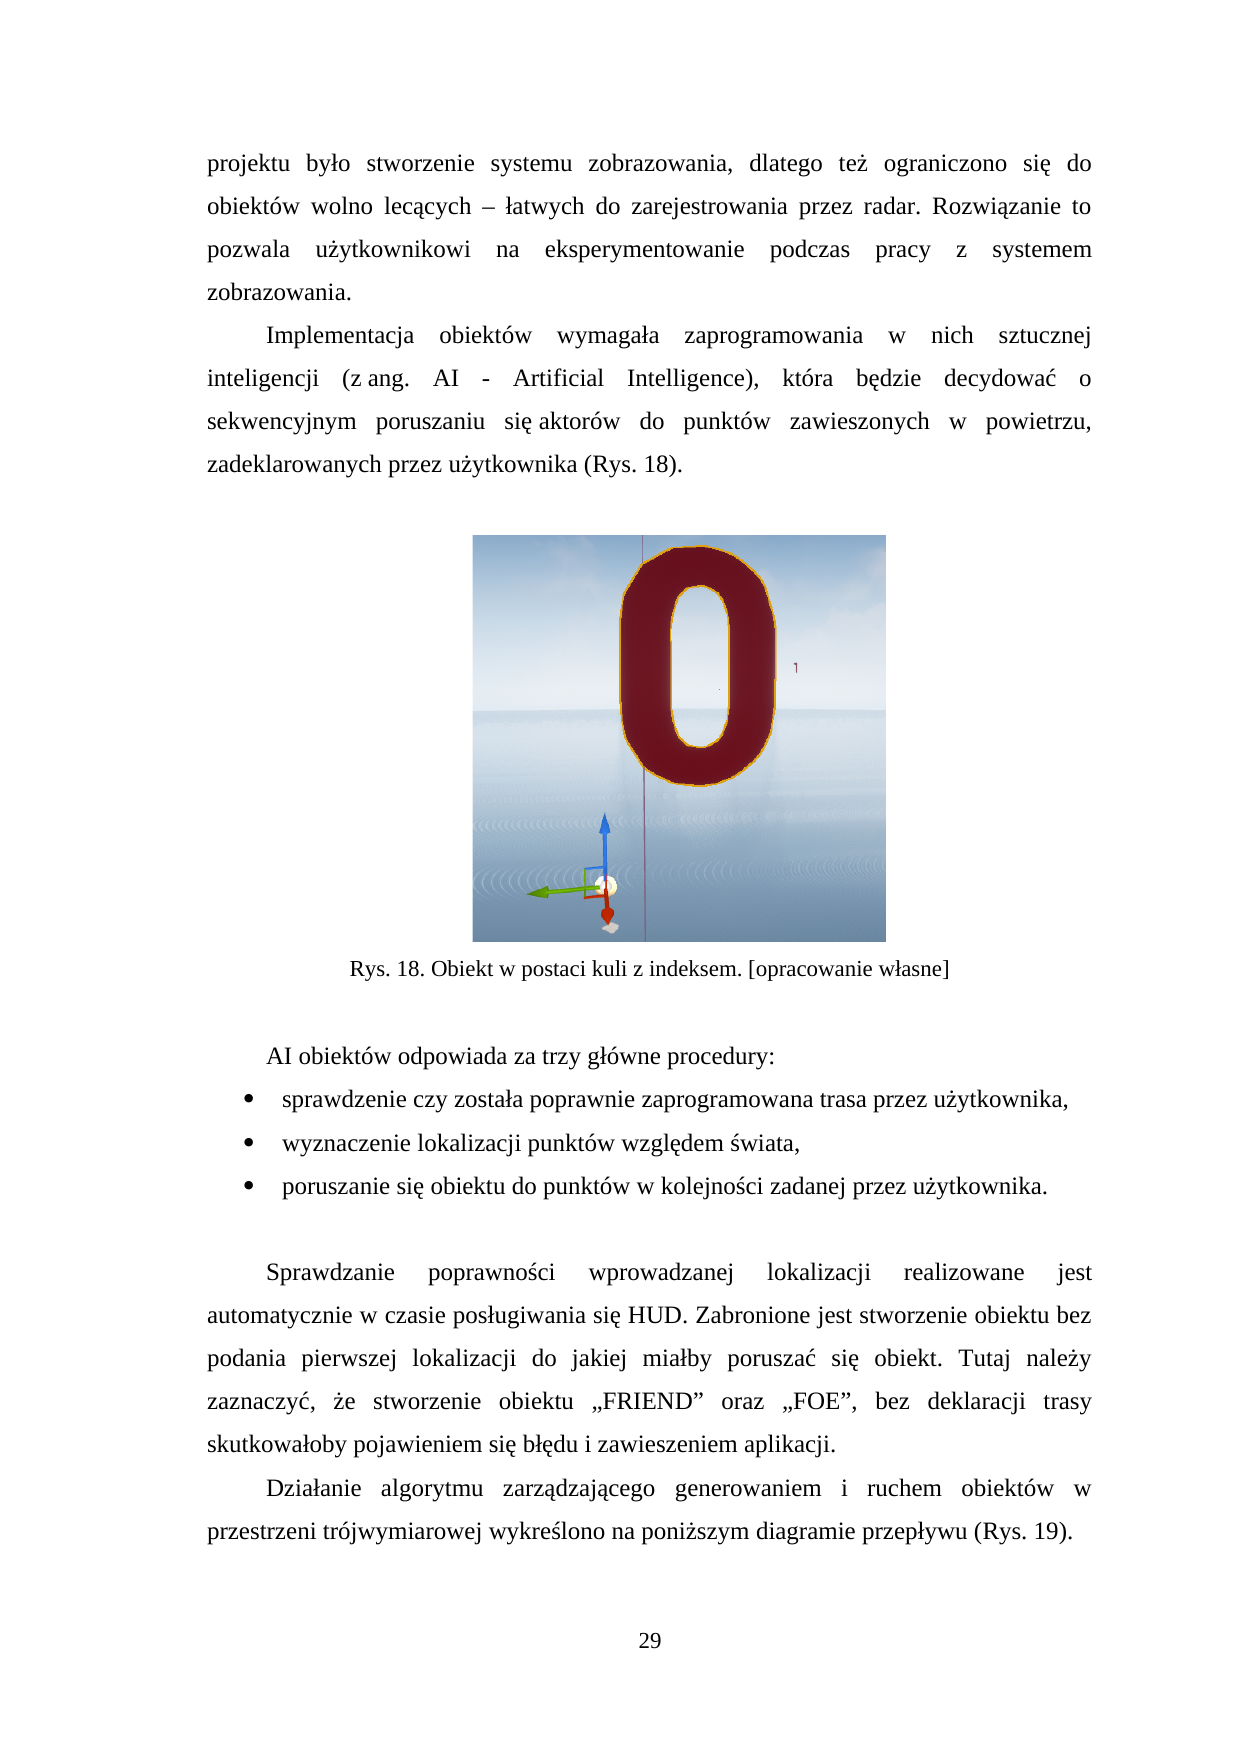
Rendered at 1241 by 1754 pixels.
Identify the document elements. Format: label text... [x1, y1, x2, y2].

list wyznaczenie lokalizacji punktów względem świata, [244, 1128, 1092, 1156]
picture [472, 535, 886, 942]
text AI obiektów odpowiada za trzy główne procedury: [207, 1041, 1092, 1070]
text Rys. 18. Obiekt w postaci kuli z indeksem. [opracowanie własne] [207, 955, 1092, 982]
text Implementacja obiektów wymagała zaprogramowania w nich sztucznej inteligencji (z ang. AI - Artificial Intelligence), która będzie decydować o sekwencyjnym poruszaniu się aktorów do punktów zawieszonych w powietrzu, zadeklarowanych przez użytkownika (Rys. 18). [207, 320, 1092, 478]
text Sprawdzanie poprawności wprowadzanej lokalizacji realizowane jest automatycznie w czasie posługiwania się HUD. Zabronione jest stworzenie obiektu bez podania pierwszej lokalizacji do jakiej miałby poruszać się obiekt. Tutaj należy zaznaczyć, że stworzenie obiektu „FRIEND” oraz „FOE”, bez deklaracji trasy skutkowałoby pojawieniem się błędu i zawieszeniem aplikacji. [207, 1257, 1092, 1458]
list sprawdzenie czy została poprawnie zaprogramowana trasa przez użytkownika, [244, 1084, 1092, 1113]
list poruszanie się obiektu do punktów w kolejności zadanej przez użytkownika. [244, 1171, 1092, 1199]
text Działanie algorytmu zarządzającego generowaniem i ruchem obiektów w przestrzeni trójwymiarowej wykreślono na poniższym diagramie przepływu (Rys. 19). [207, 1473, 1092, 1544]
